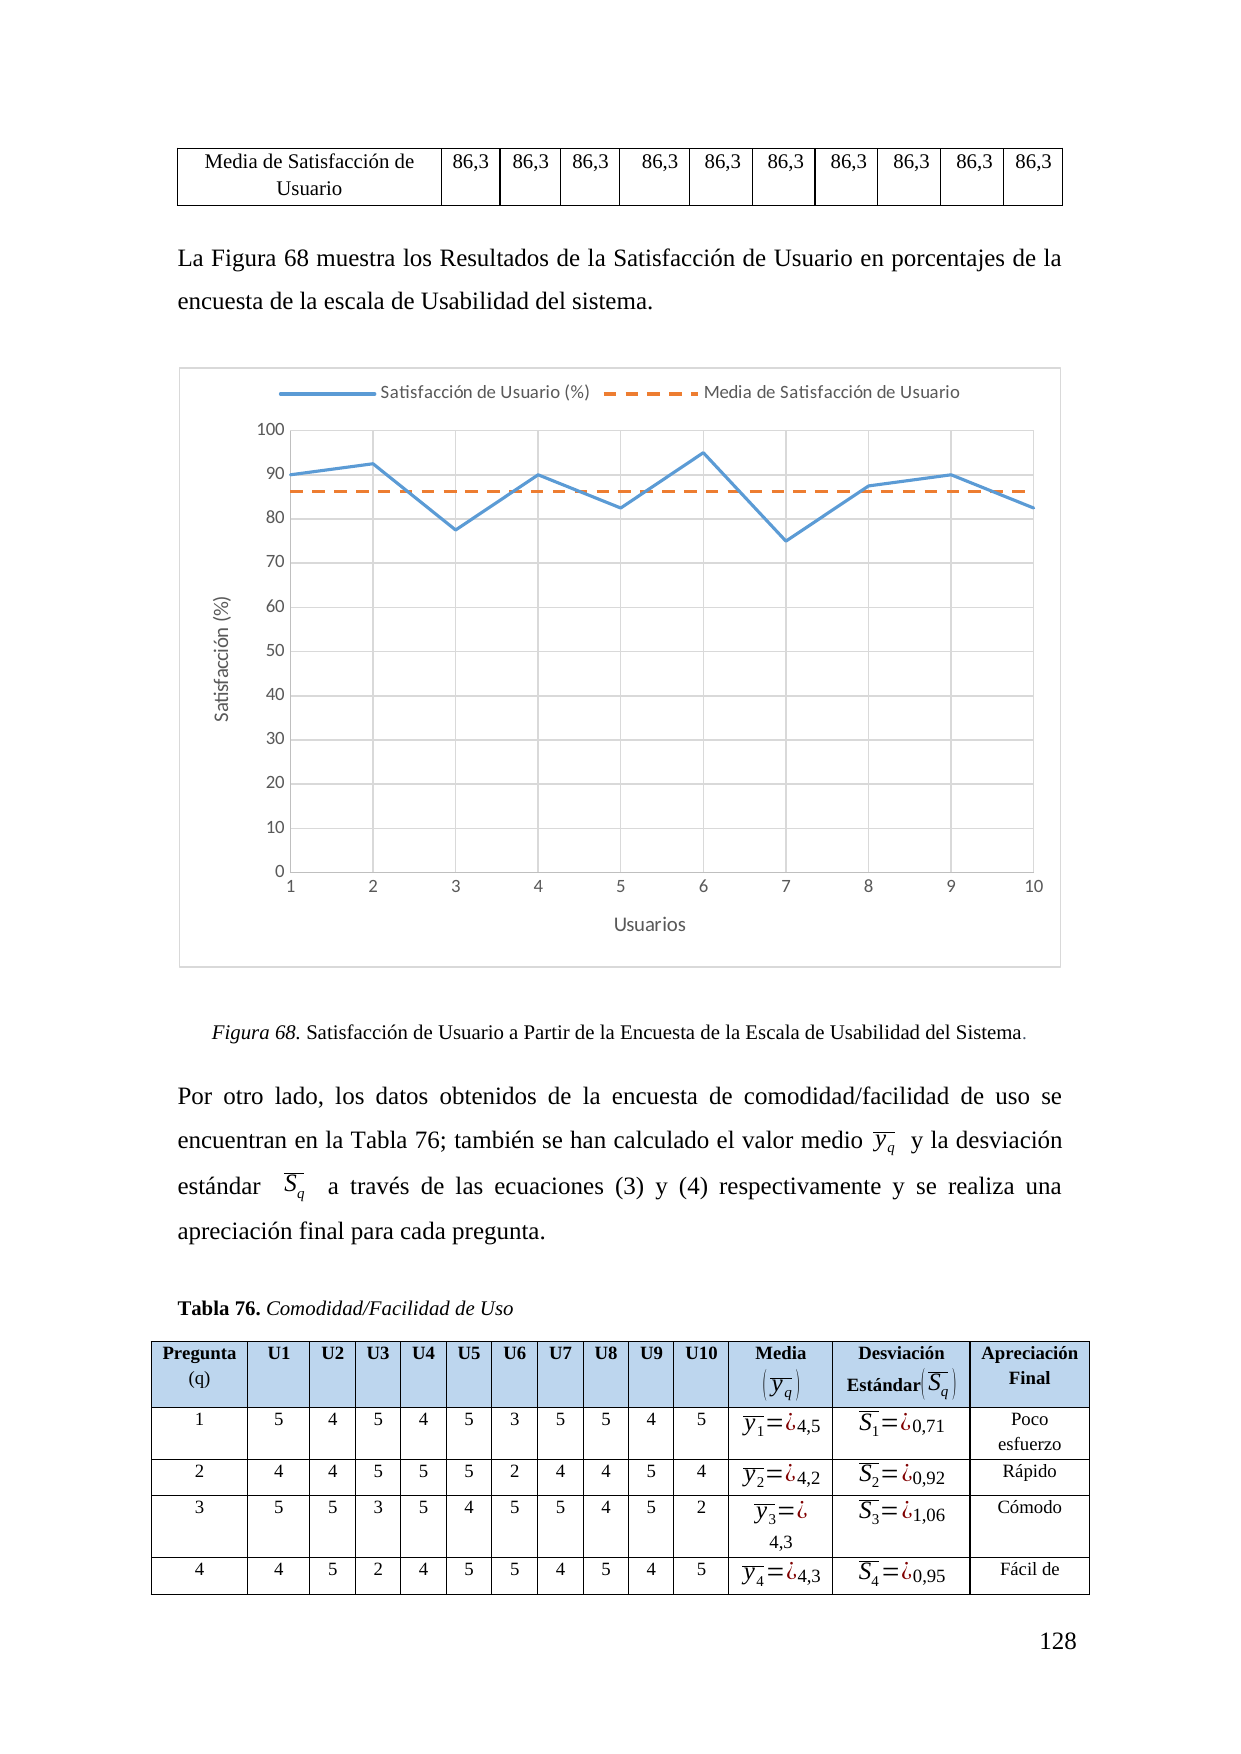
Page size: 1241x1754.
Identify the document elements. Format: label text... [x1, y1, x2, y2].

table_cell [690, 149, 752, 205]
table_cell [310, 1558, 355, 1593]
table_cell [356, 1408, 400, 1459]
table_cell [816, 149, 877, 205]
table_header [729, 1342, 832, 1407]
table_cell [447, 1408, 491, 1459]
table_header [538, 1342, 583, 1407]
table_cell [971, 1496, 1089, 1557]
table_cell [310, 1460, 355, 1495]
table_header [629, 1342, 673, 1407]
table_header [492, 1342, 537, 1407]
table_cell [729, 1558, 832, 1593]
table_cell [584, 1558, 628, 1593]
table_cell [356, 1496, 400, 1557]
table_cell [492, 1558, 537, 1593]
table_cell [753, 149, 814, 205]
text Por otro lado, los datos obtenidos de la encuesta de comodidad/facilidad de uso se encuentran en la Tabla 76; también se han calculado el valor medio y la desviación estándar a través de las ecuaciones (3) y (4) respectivamente y se realiza una apreciación final para cada pregunta. [177, 1081, 1063, 1244]
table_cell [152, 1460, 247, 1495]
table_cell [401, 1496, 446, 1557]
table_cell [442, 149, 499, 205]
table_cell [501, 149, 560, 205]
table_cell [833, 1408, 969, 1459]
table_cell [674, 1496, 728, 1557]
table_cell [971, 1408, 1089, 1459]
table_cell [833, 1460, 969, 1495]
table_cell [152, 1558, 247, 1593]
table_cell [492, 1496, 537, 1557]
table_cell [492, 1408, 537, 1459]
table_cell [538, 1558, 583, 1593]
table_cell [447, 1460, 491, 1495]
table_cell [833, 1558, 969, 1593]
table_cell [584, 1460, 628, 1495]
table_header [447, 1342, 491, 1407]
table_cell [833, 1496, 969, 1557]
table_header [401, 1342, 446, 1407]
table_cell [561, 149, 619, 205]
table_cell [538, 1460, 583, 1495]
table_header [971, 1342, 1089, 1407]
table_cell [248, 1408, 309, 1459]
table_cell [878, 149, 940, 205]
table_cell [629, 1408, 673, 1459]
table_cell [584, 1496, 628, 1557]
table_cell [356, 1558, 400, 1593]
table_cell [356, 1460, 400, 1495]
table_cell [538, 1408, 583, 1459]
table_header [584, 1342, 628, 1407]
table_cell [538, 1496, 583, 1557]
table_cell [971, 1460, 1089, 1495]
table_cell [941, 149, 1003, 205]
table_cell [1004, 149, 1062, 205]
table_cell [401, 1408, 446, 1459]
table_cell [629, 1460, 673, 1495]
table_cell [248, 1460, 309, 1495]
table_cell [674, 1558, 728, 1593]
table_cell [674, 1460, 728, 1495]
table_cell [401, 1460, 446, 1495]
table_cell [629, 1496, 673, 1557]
text Tabla 76. Comodidad/Facilidad de Uso [177, 1296, 1063, 1320]
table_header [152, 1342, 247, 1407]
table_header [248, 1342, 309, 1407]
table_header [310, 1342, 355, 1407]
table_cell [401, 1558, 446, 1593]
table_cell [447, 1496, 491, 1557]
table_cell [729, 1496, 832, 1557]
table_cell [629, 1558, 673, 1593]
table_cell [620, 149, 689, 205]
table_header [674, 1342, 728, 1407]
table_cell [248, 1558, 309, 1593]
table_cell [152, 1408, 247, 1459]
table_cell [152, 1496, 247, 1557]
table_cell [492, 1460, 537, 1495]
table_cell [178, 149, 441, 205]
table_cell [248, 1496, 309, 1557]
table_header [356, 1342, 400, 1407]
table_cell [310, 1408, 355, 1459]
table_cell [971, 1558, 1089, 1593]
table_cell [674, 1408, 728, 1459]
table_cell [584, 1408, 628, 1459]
text Figura 68. Satisfacción de Usuario a Partir de la Encuesta de la Escala de Usabilidad del Sistema. [177, 1019, 1063, 1044]
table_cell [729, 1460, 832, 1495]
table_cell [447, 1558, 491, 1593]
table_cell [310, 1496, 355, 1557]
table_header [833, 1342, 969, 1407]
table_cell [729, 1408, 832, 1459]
text La Figura 68 muestra los Resultados de la Satisfacción de Usuario en porcentajes de la encuesta de la escala de Usabilidad del sistema. [177, 243, 1063, 315]
